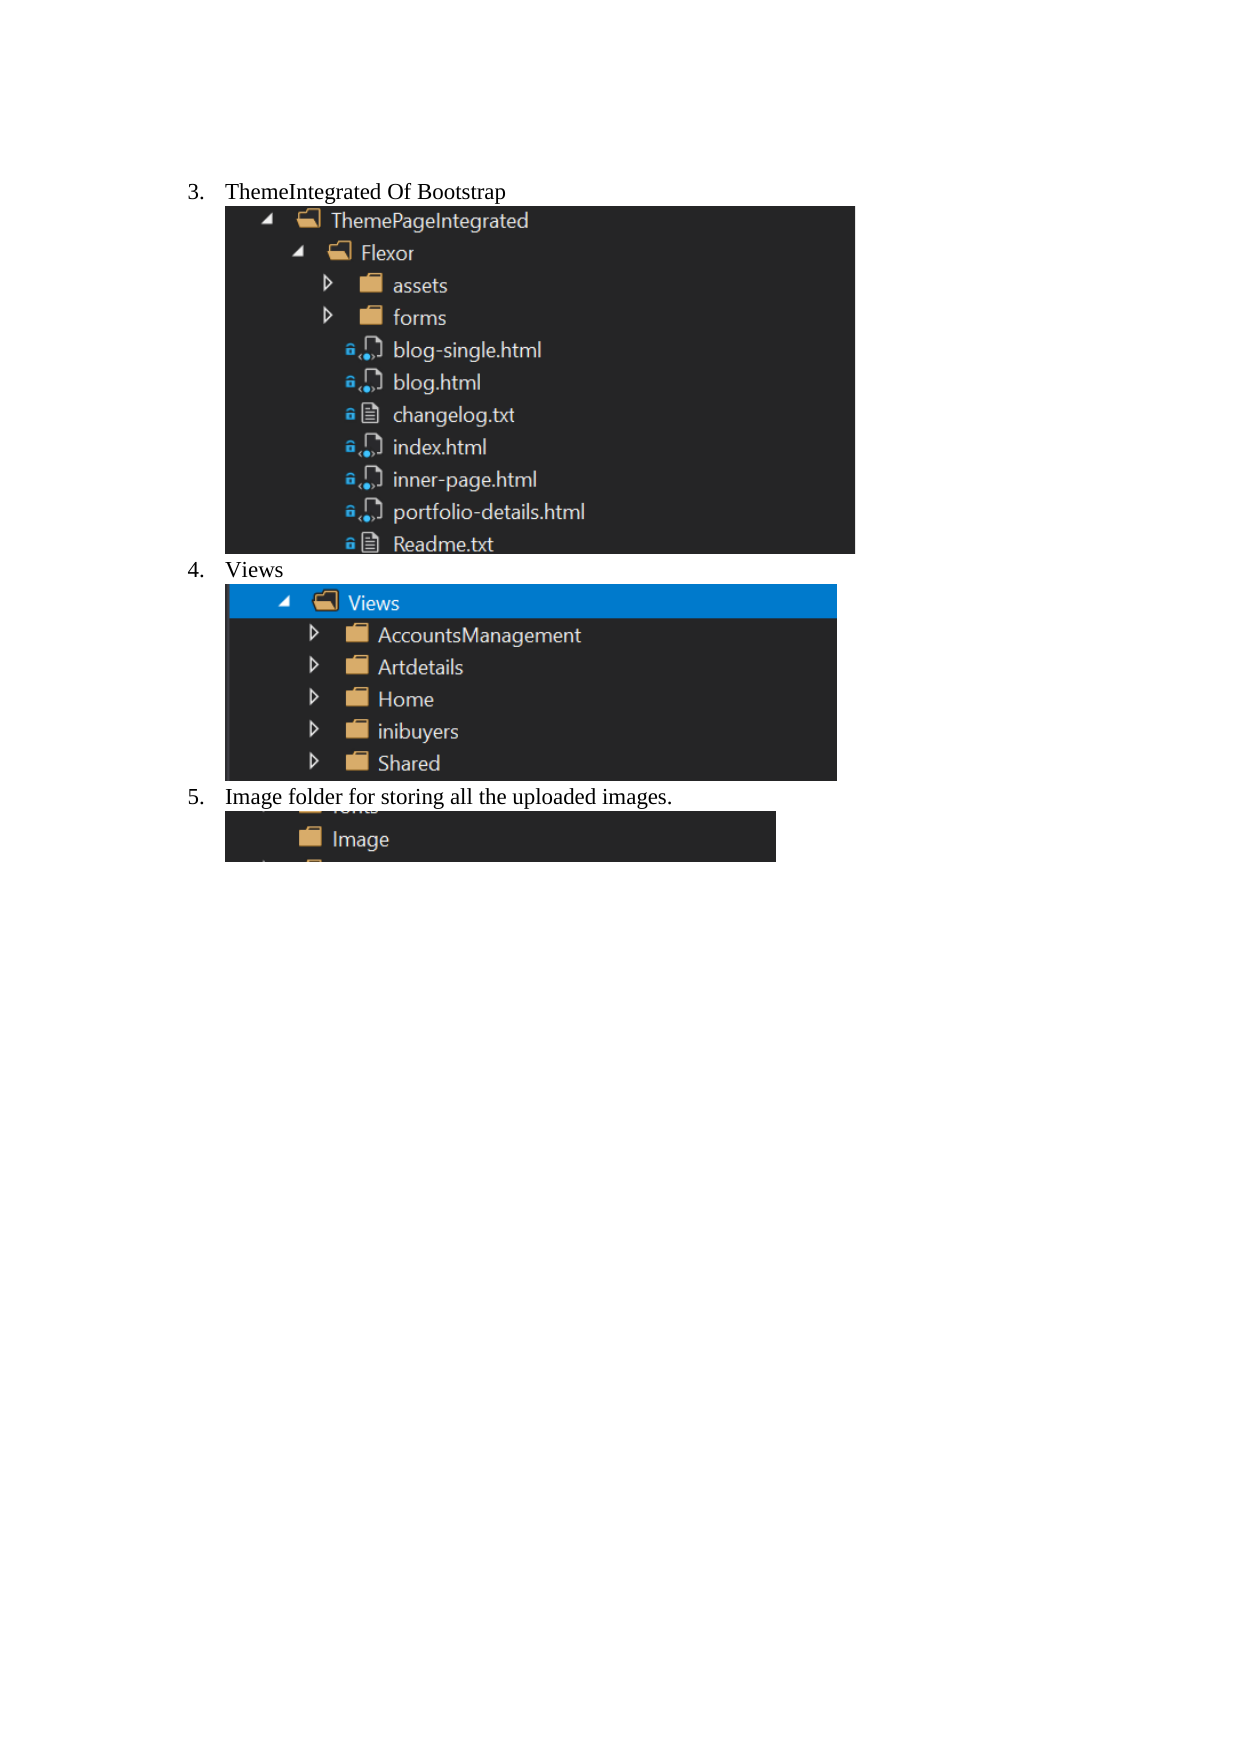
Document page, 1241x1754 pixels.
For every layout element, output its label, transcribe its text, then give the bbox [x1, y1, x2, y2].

list Views [187, 556, 1090, 582]
list Image folder for storing all the uploaded images. [187, 783, 1090, 810]
list ThemeIntegrated Of Bootstrap [187, 178, 1090, 205]
